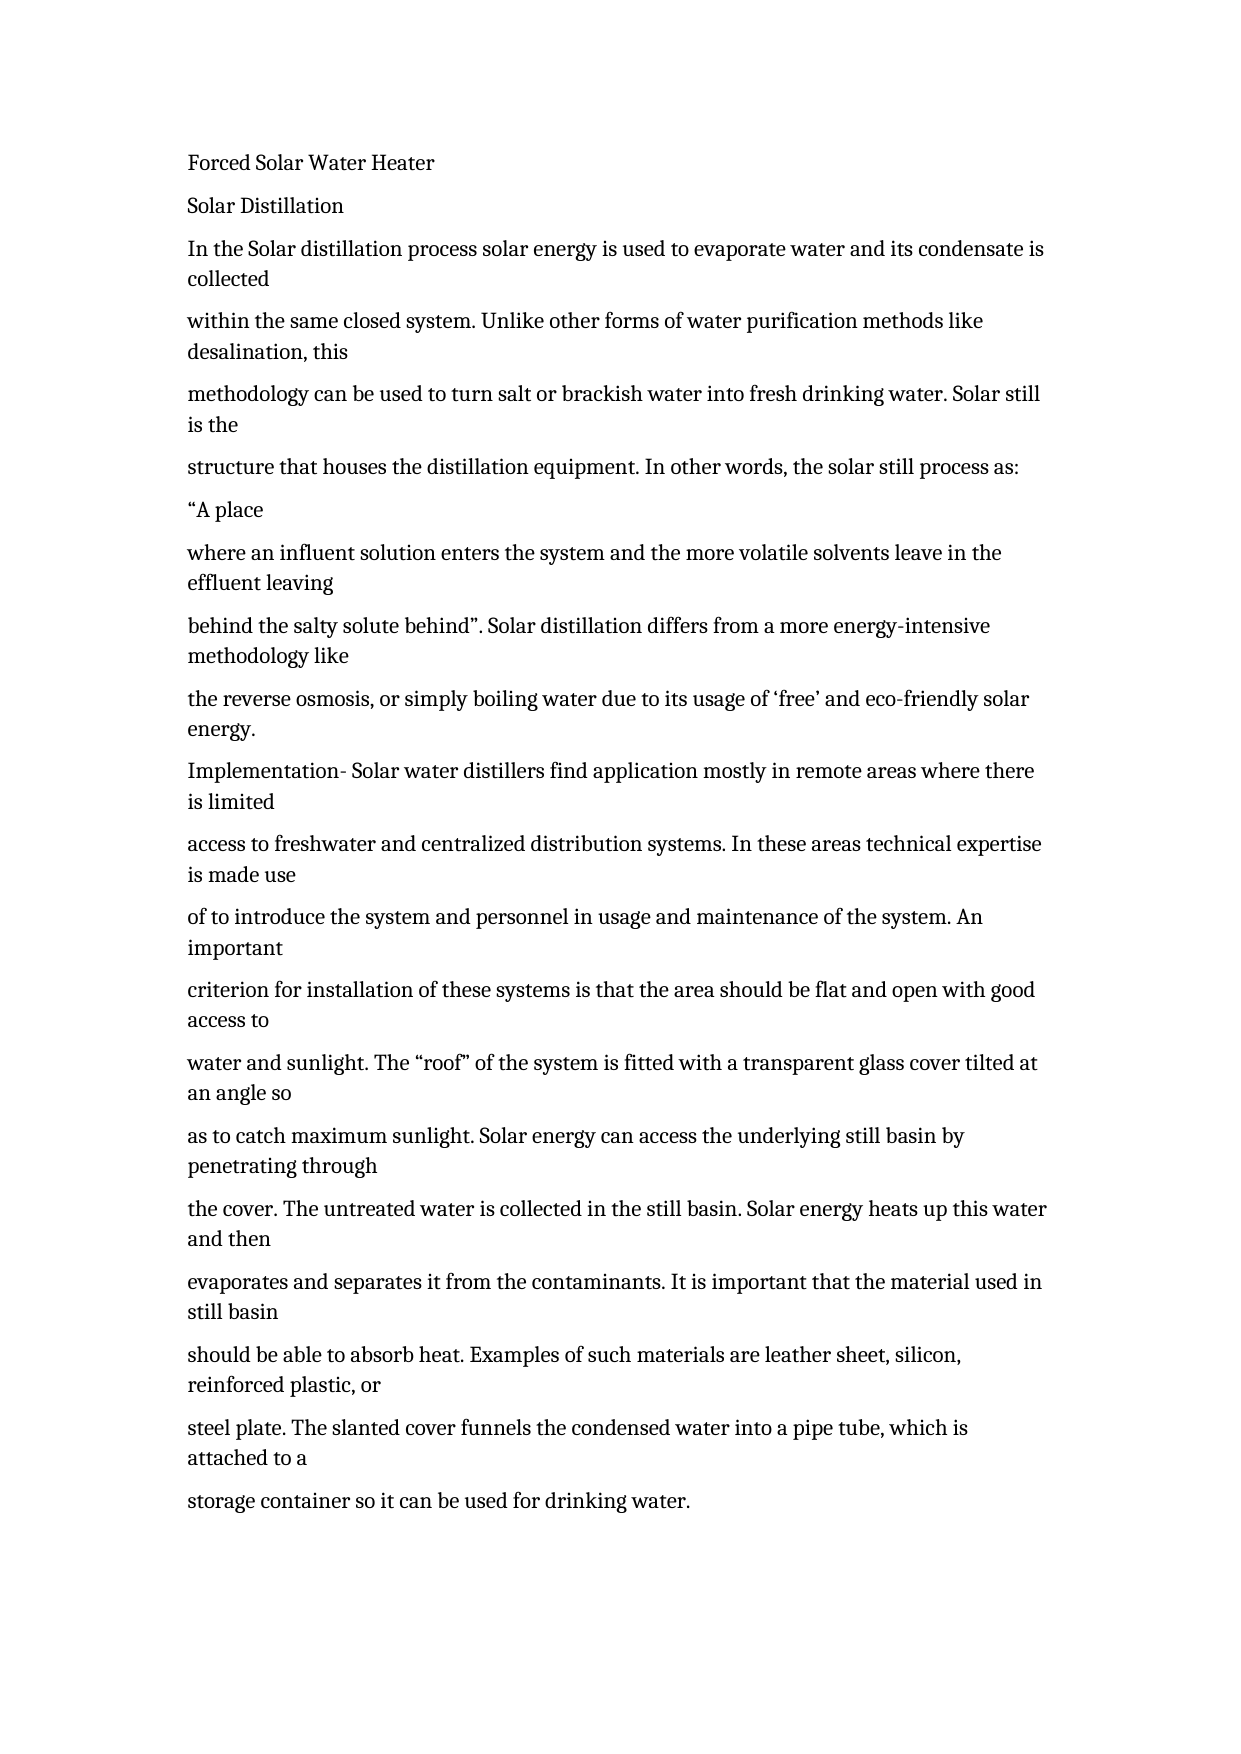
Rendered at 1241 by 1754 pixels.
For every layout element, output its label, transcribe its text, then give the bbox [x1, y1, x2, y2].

text storage container so it can be used for drinking water. [187, 1487, 1053, 1514]
text should be able to absorb heat. Examples of such materials are leather sheet, silicon, reinforced plastic, or [187, 1342, 1053, 1398]
text In the Solar distillation process solar energy is used to evaporate water and its condensate is collected [187, 235, 1053, 292]
text the reverse osmosis, or simply boiling water due to its usage of ‘free’ and eco-friendly solar energy. [187, 685, 1053, 742]
text Implementation- Solar water distillers find application mostly in remote areas where there is limited [187, 758, 1053, 815]
text the cover. The untreated water is collected in the still basin. Solar energy heats up this water and then [187, 1196, 1053, 1252]
text criterion for installation of these systems is that the area should be flat and open with good access to [187, 977, 1053, 1034]
text of to introduce the system and personnel in usage and maintenance of the system. An important [187, 904, 1053, 961]
text structure that houses the distillation equipment. In other words, the solar still process as: [187, 454, 1053, 481]
text methodology can be used to turn salt or brackish water into fresh drinking water. Solar still is the [187, 381, 1053, 438]
text steel plate. The slanted cover funnels the condensed water into a pipe tube, which is attached to a [187, 1414, 1053, 1471]
text water and sunlight. The “roof” of the system is fitted with a transparent glass cover tilted at an angle so [187, 1050, 1053, 1107]
text where an influent solution enters the system and the more volatile solvents leave in the effluent leaving [187, 539, 1053, 596]
text within the same closed system. Unlike other forms of water purification methods like desalination, this [187, 308, 1053, 365]
text Solar Distillation [187, 193, 1053, 219]
text as to catch maximum sunlight. Solar energy can access the underlying still basin by penetrating through [187, 1123, 1053, 1179]
text Forced Solar Water Heater [187, 150, 1053, 176]
text evaporates and separates it from the contaminants. It is important that the material used in still basin [187, 1269, 1053, 1325]
text behind the salty solute behind”. Solar distillation differs from a more energy-intensive methodology like [187, 612, 1053, 669]
text “A place [187, 497, 1053, 523]
text access to freshwater and centralized distribution systems. In these areas technical expertise is made use [187, 831, 1053, 888]
